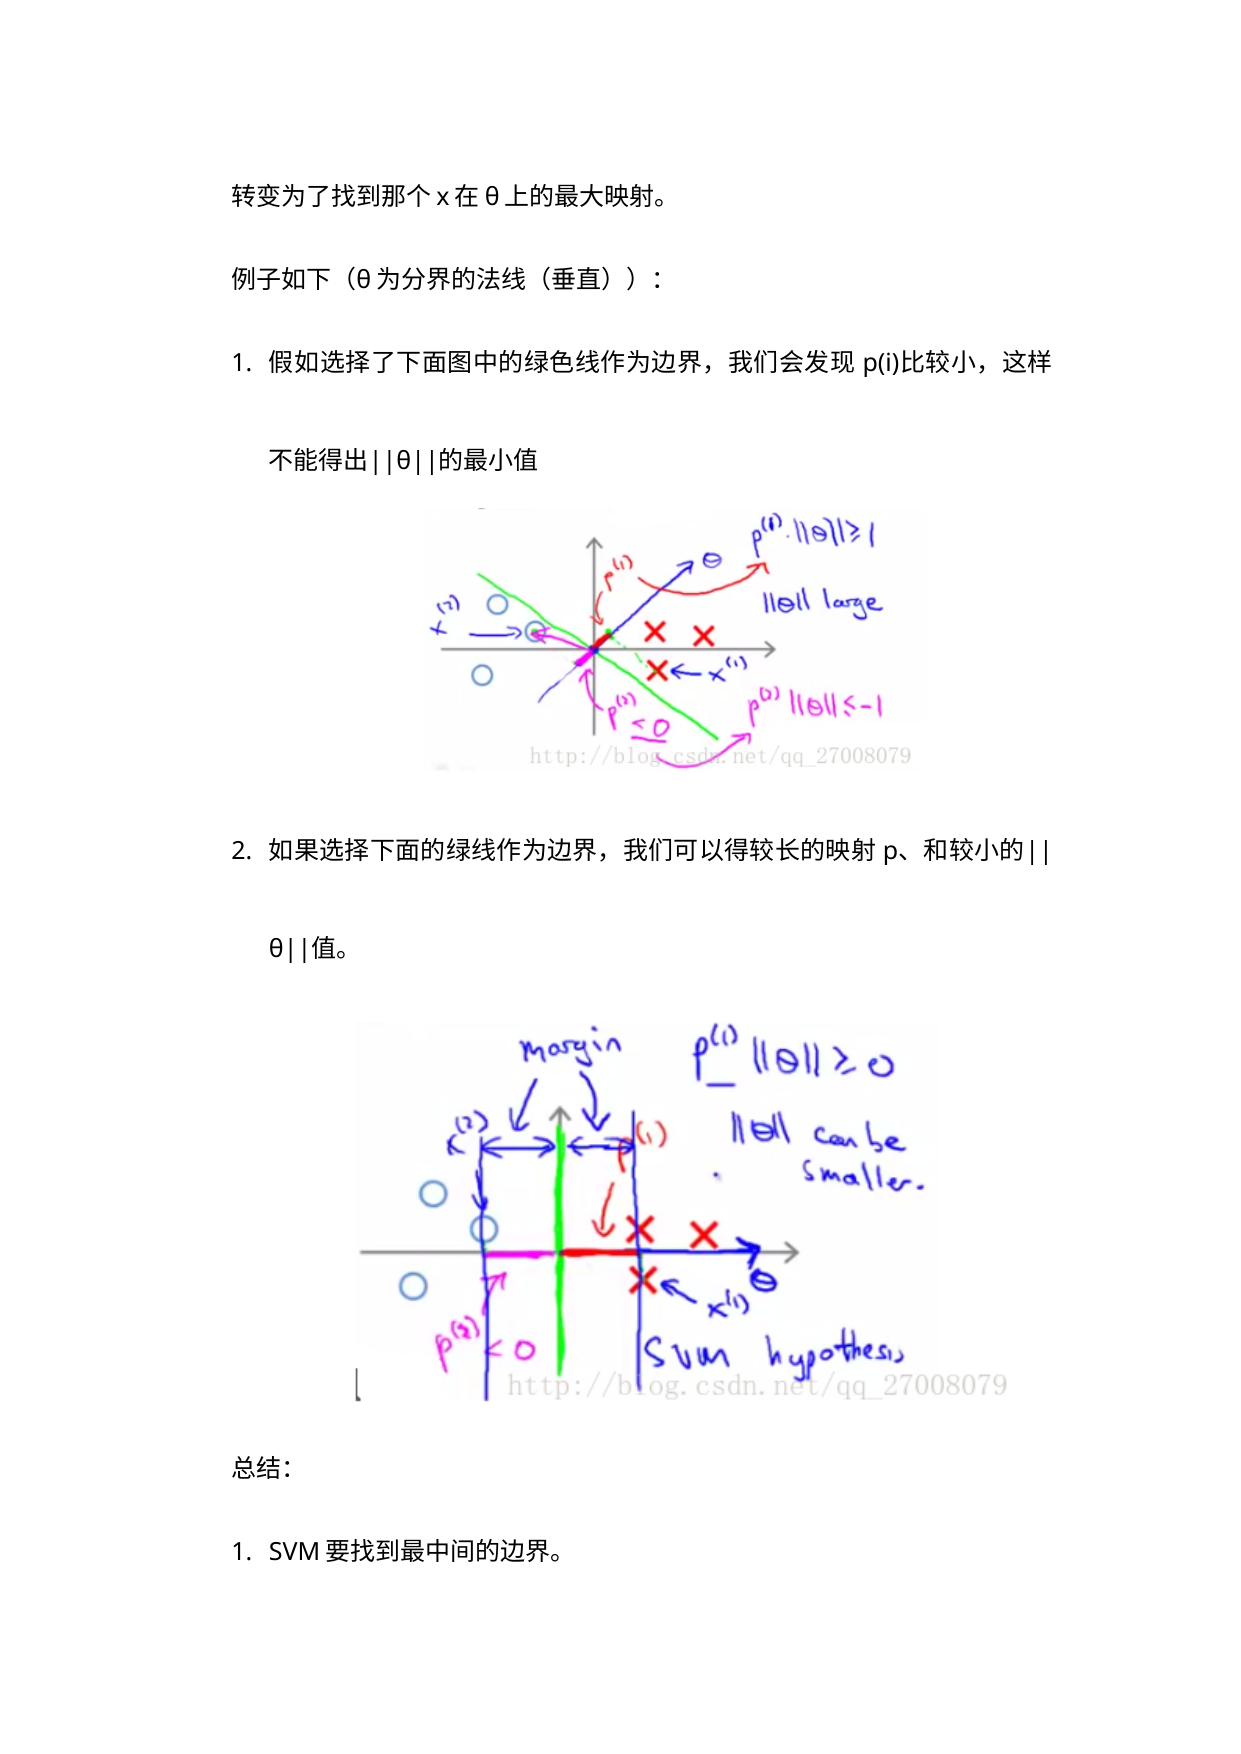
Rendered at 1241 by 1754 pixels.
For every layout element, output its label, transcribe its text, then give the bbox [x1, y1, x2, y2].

list 如果选择下面的绿线作为边界，我们可以得较长的映射p、和较小的||θ||值。 [231, 816, 1053, 979]
list 假如选择了下面图中的绿色线作为边界，我们会发现p(i)比较小，这样不能得出||θ||的最小值 [231, 328, 1053, 491]
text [231, 162, 1053, 227]
text 例子如下（θ为分界的法线（垂直））： [231, 245, 1053, 310]
text 总结： [231, 1434, 1053, 1499]
list SVM要找到最中间的边界。 [231, 1517, 1053, 1582]
picture [231, 996, 1027, 1417]
picture [395, 508, 926, 780]
